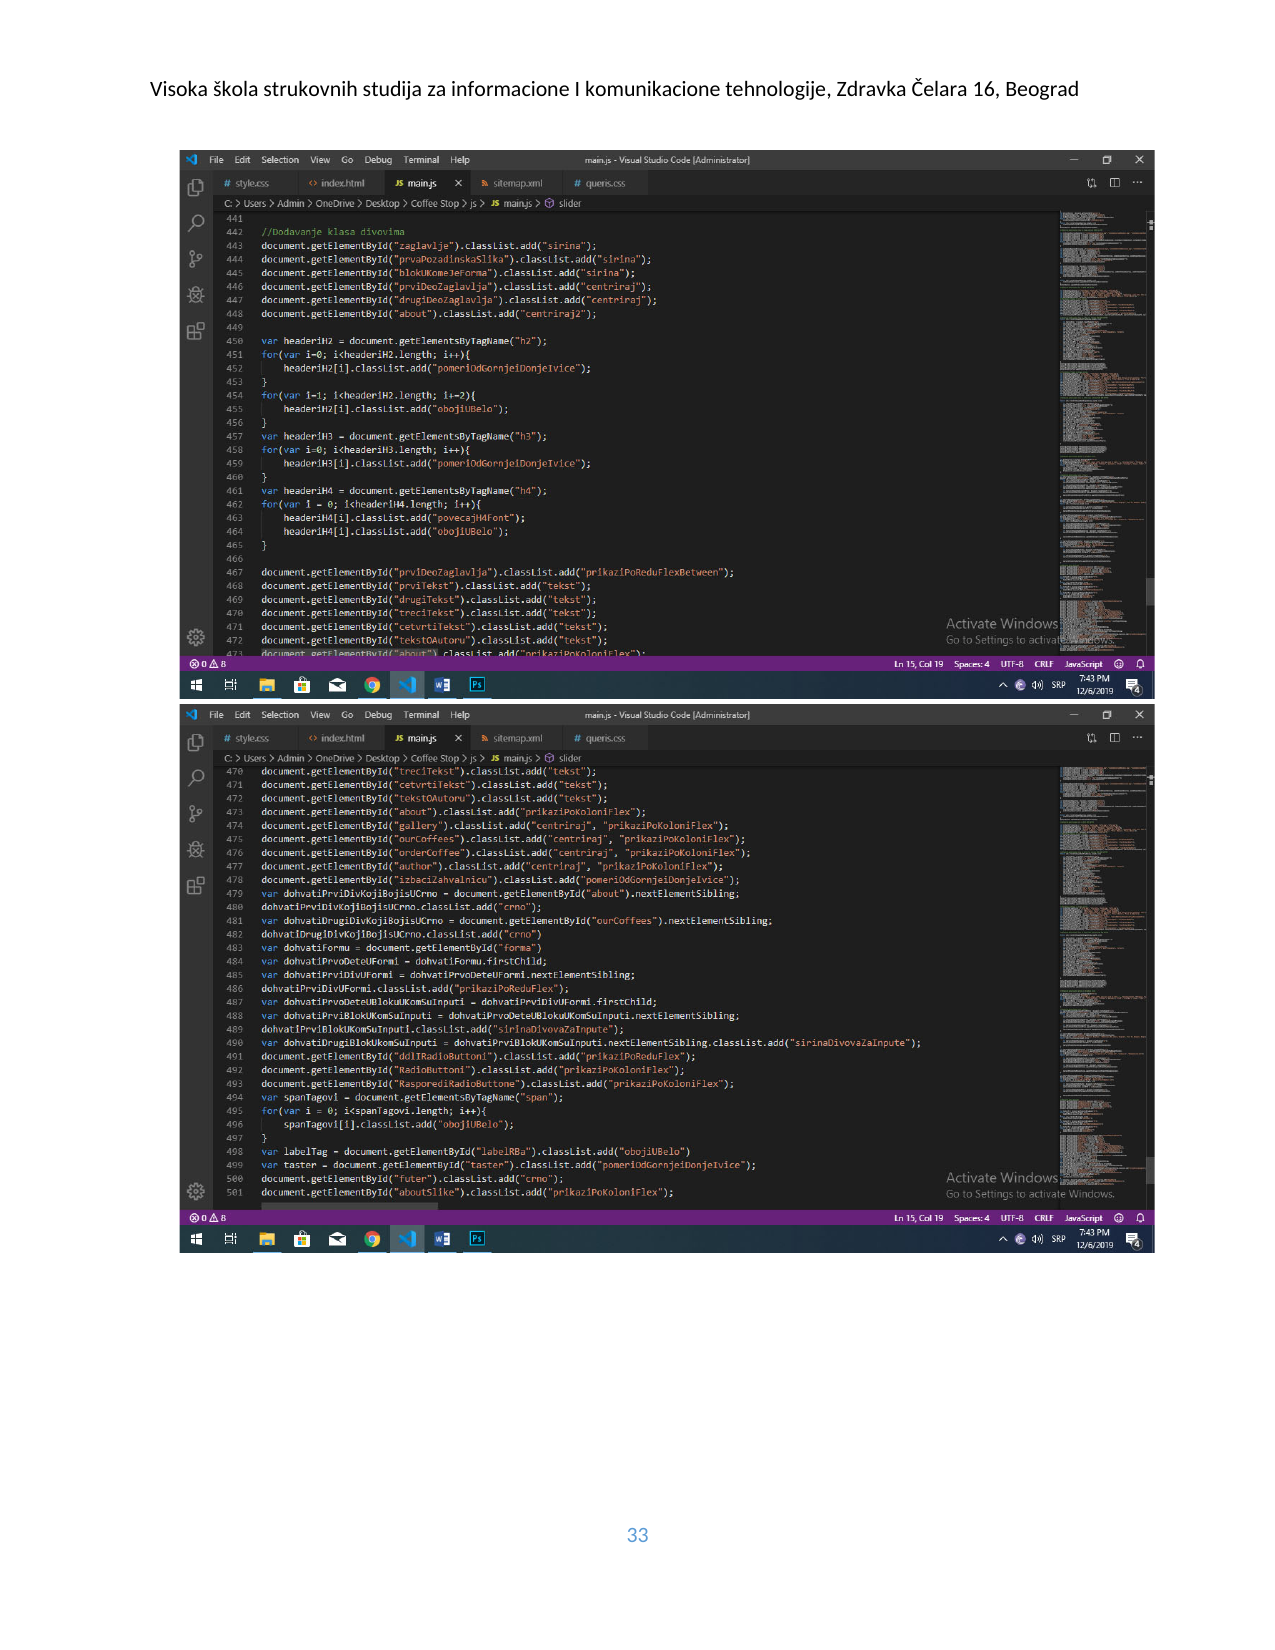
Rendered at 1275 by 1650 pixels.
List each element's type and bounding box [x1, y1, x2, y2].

picture [179, 150, 1155, 699]
picture [179, 704, 1155, 1253]
